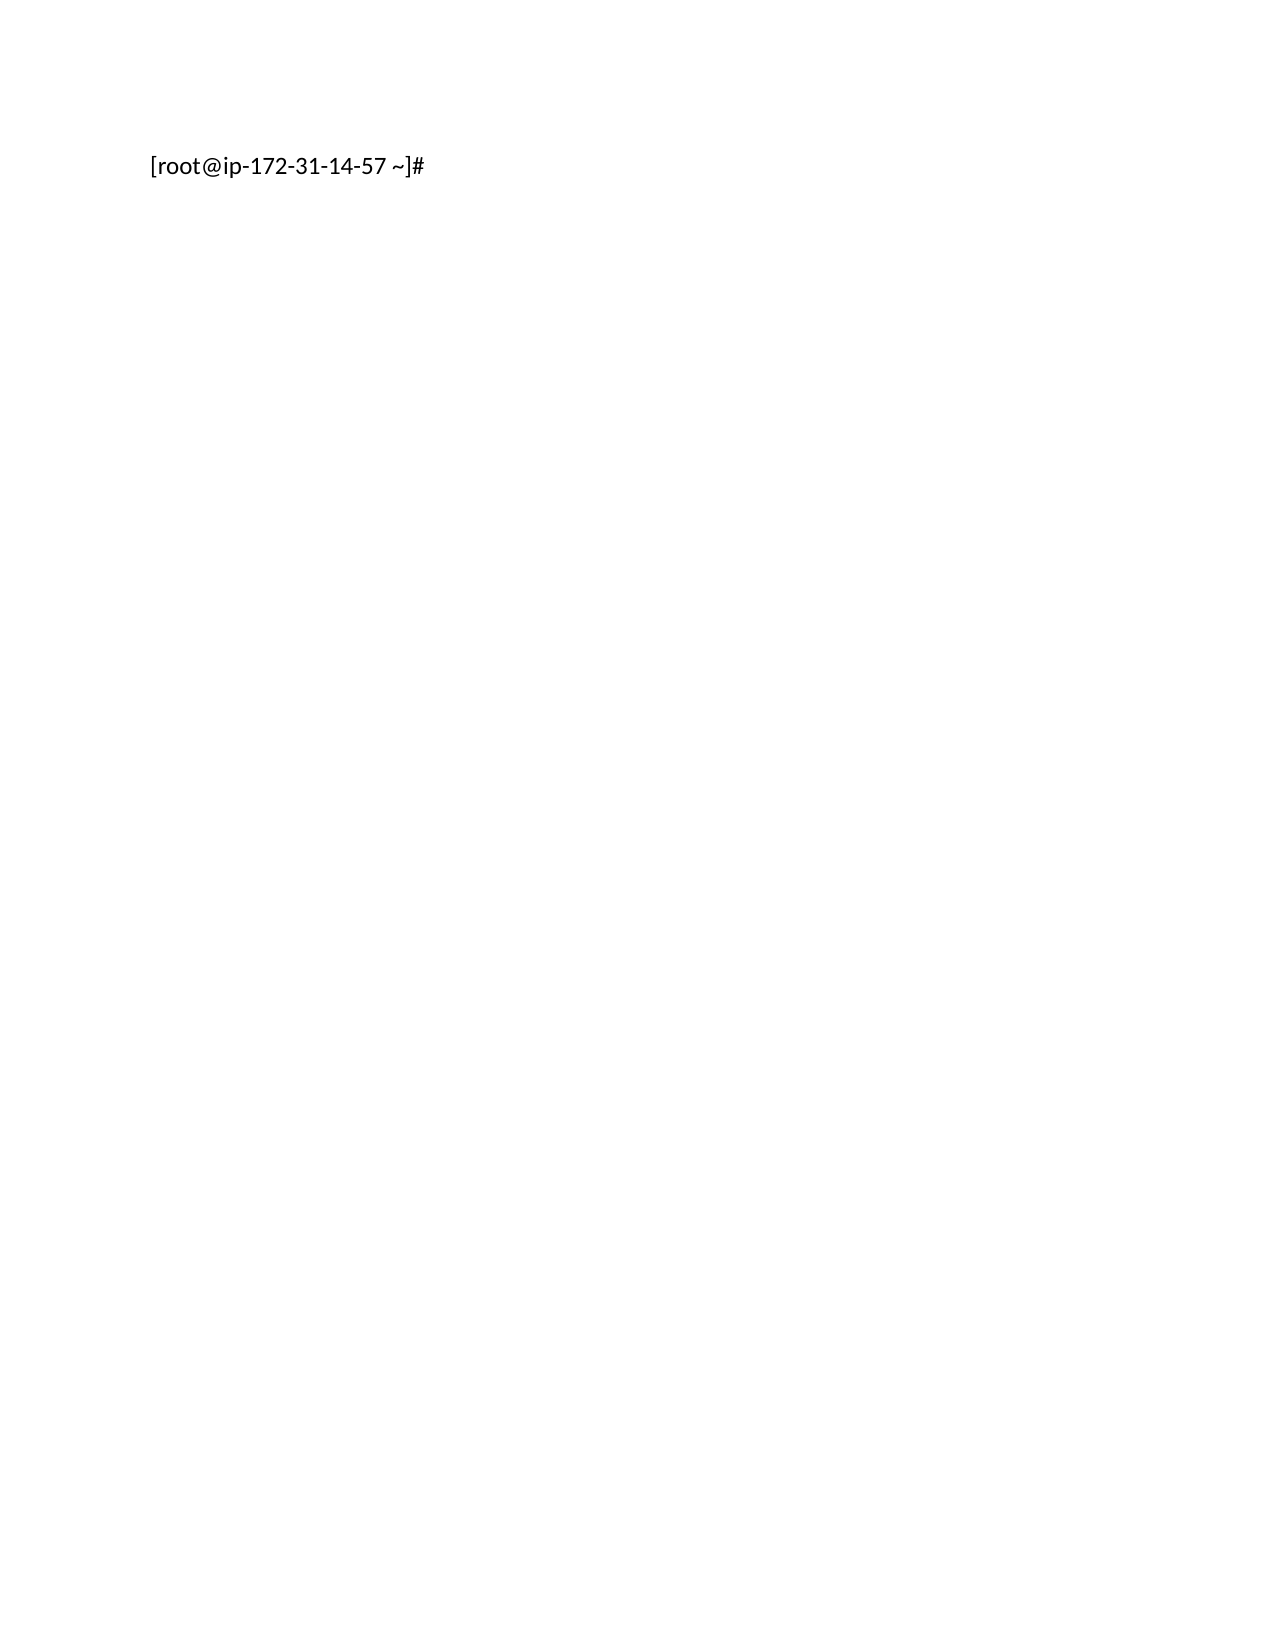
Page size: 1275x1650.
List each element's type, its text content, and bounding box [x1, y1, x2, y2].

text [root@ip-172-31-14-57 ~]# [150, 150, 1125, 181]
